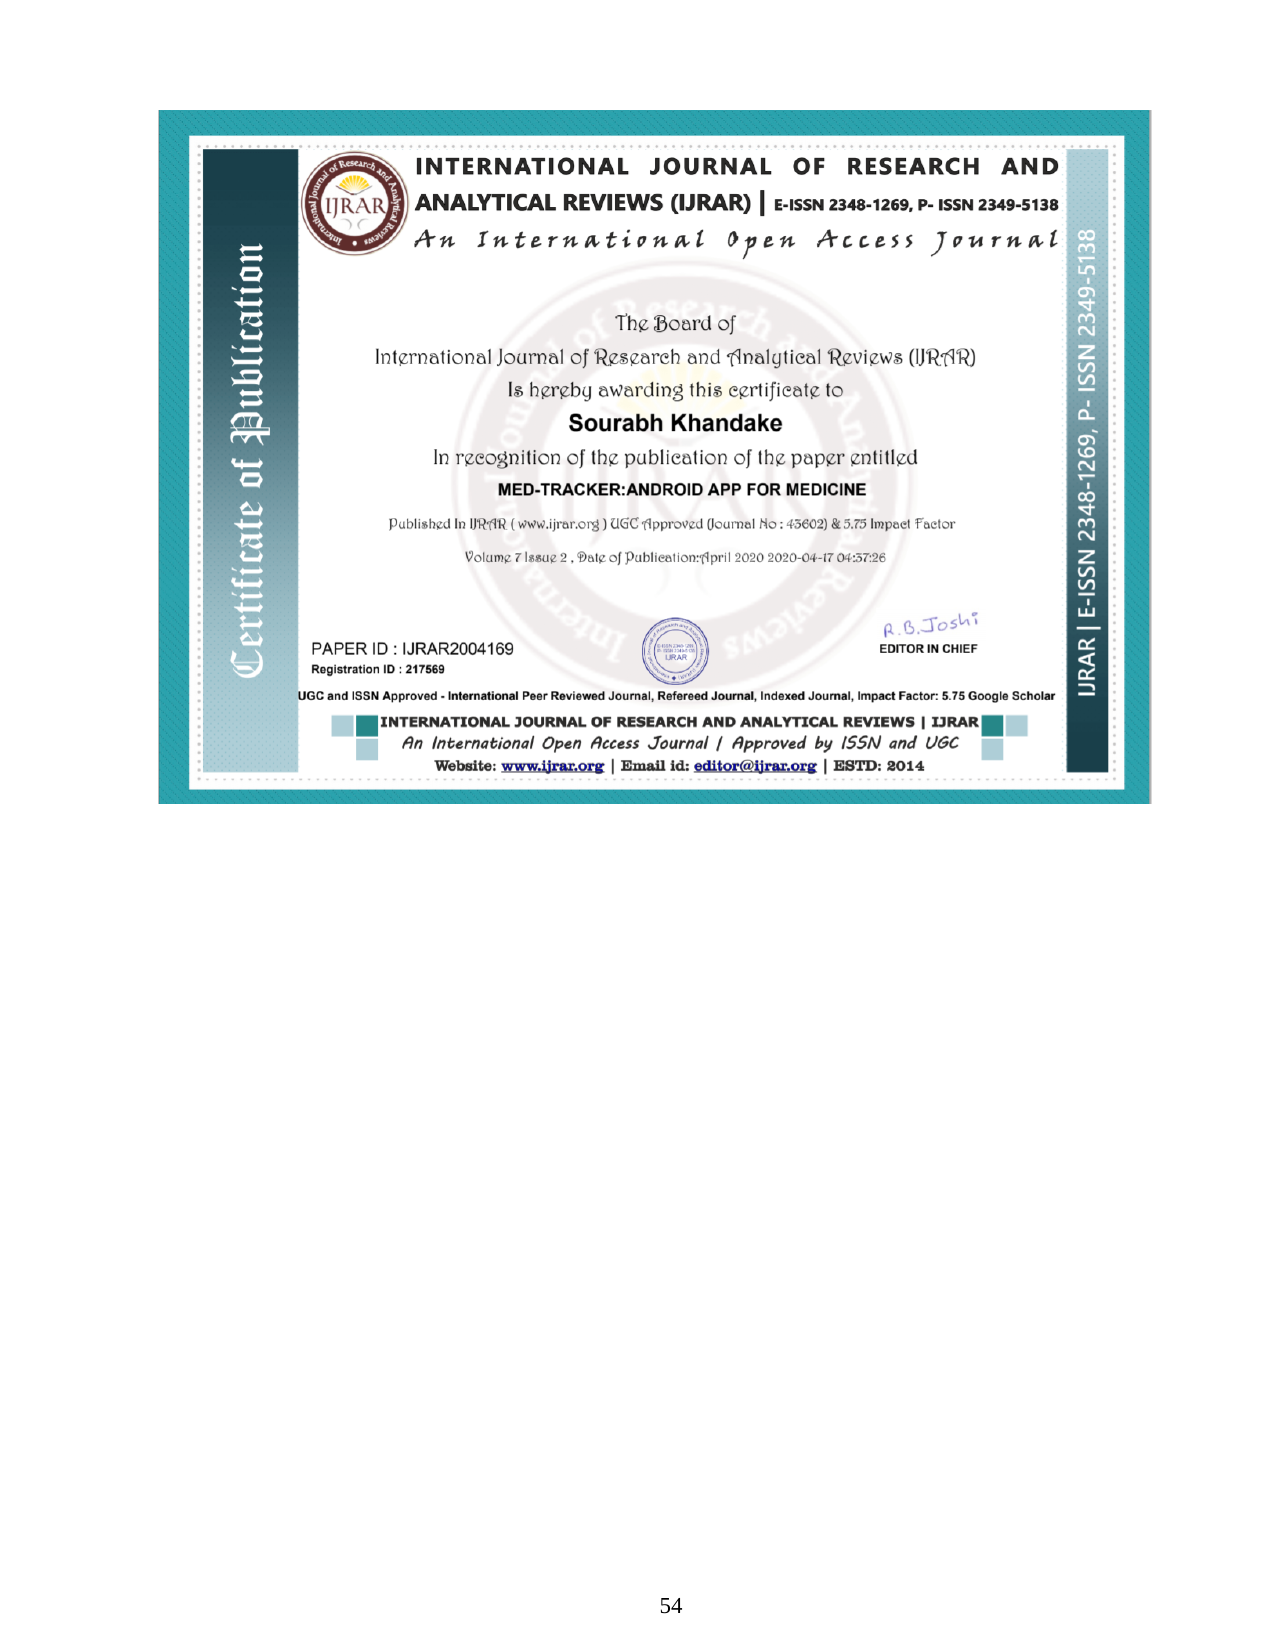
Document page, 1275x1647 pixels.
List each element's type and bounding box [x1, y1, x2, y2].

picture [158, 110, 1152, 804]
